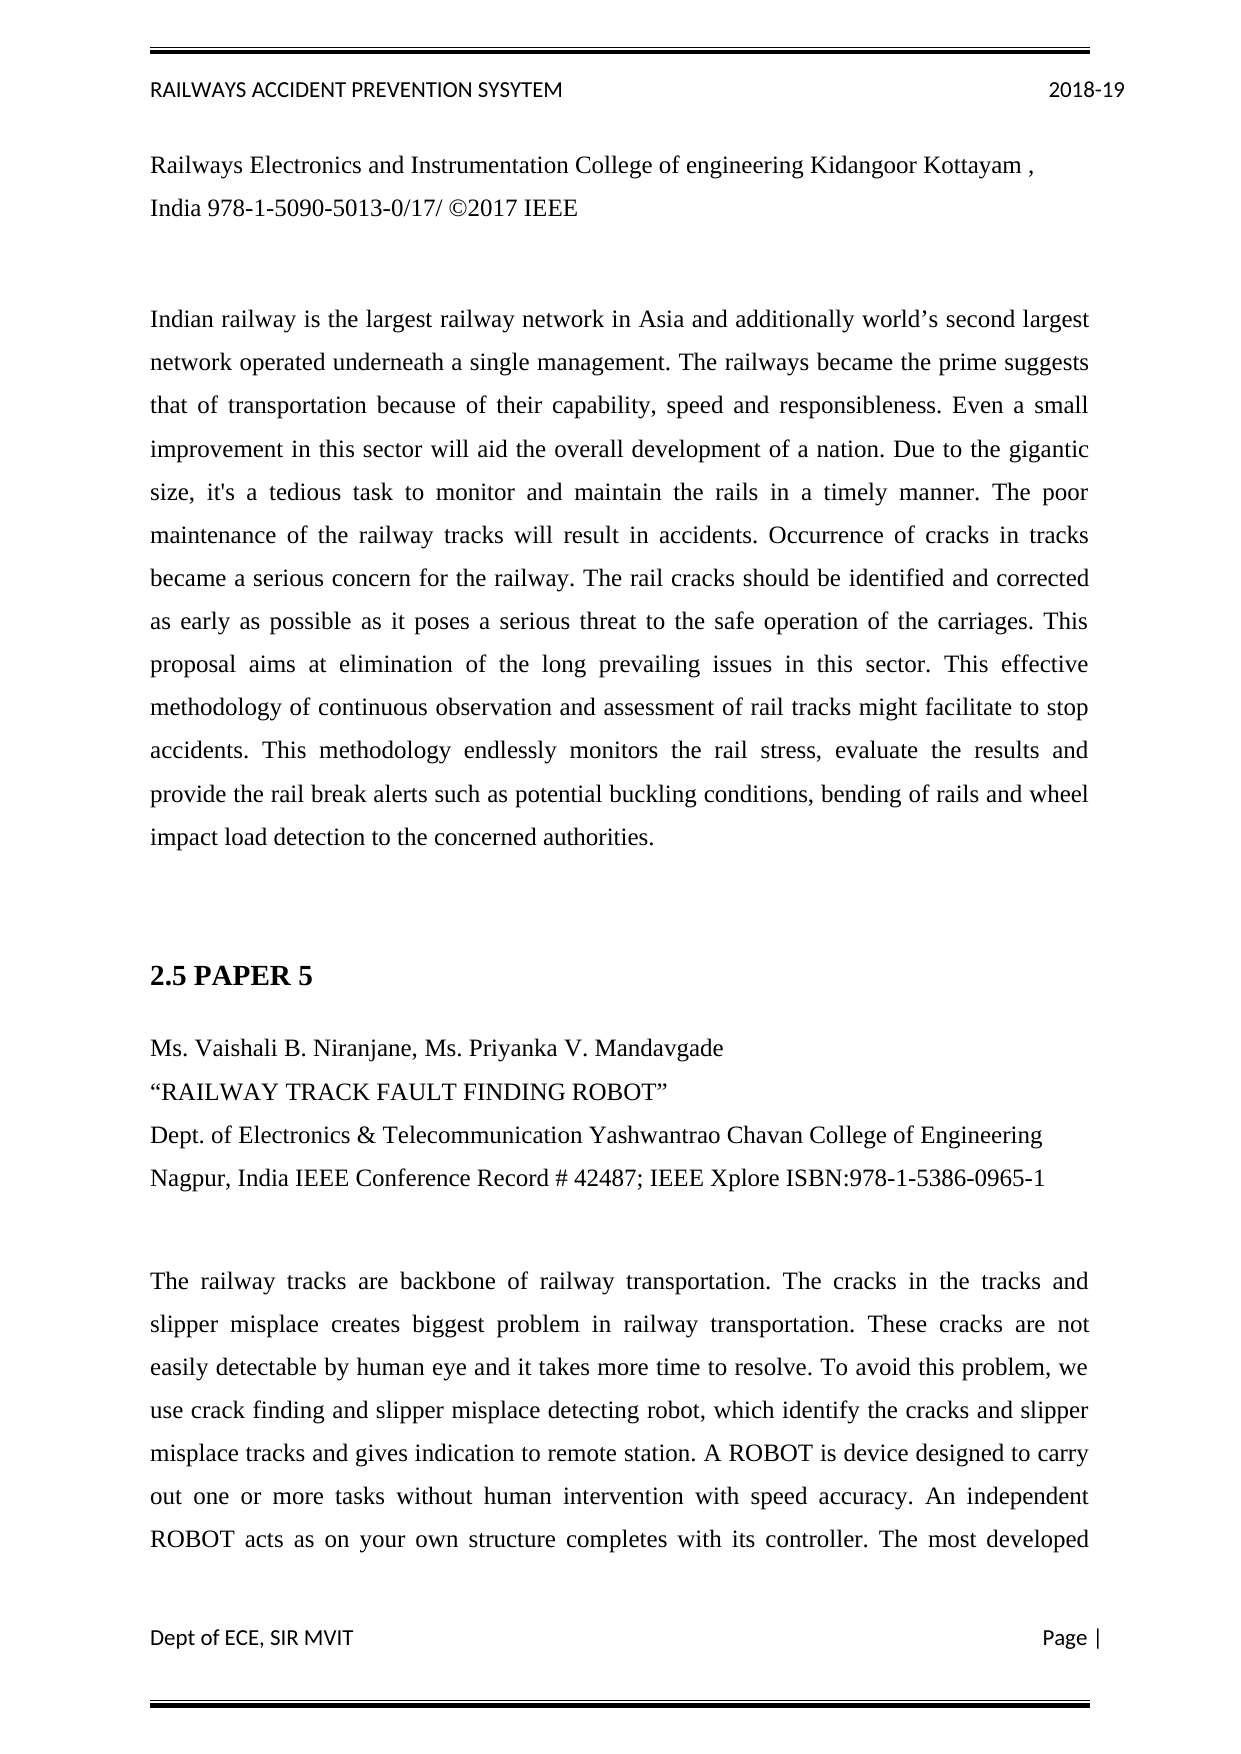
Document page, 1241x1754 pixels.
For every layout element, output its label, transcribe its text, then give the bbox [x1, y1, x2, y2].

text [150, 150, 1090, 222]
text “RAILWAY TRACK FAULT FINDING ROBOT” Dept. of Electronics & Telecommunication Yashwantrao Chavan College of Engineering Nagpur, India IEEE Conference Record # 42487; IEEE Xplore ISBN:978-1-5386-0965-1 [150, 1077, 1090, 1192]
text Ms. Vaishali B. Niranjane, Ms. Priyanka V. Mandavgade [150, 1033, 1090, 1062]
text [150, 1266, 1090, 1553]
text Indian railway is the largest railway network in Asia and additionally world’s second largest network operated underneath a single management. The railways became the prime suggests that of transportation because of their capability, speed and responsibleness. Even a small improvement in this sector will aid the overall development of a nation. Due to the gigantic size, it's a tedious task to monitor and maintain the rails in a timely manner. The poor maintenance of the railway tracks will result in accidents. Occurrence of cracks in tracks became a serious concern for the railway. The rail cracks should be identified and corrected as early as possible as it poses a serious threat to the safe operation of the carriages. This proposal aims at elimination of the long prevailing issues in this sector. This effective methodology of continuous observation and assessment of rail tracks might facilitate to stop accidents. This methodology endlessly monitors the rail stress, evaluate the results and provide the rail break alerts such as potential buckling conditions, bending of rails and wheel impact load detection to the concerned authorities. [150, 261, 1090, 851]
text 2.5 PAPER 5 [150, 958, 1090, 992]
